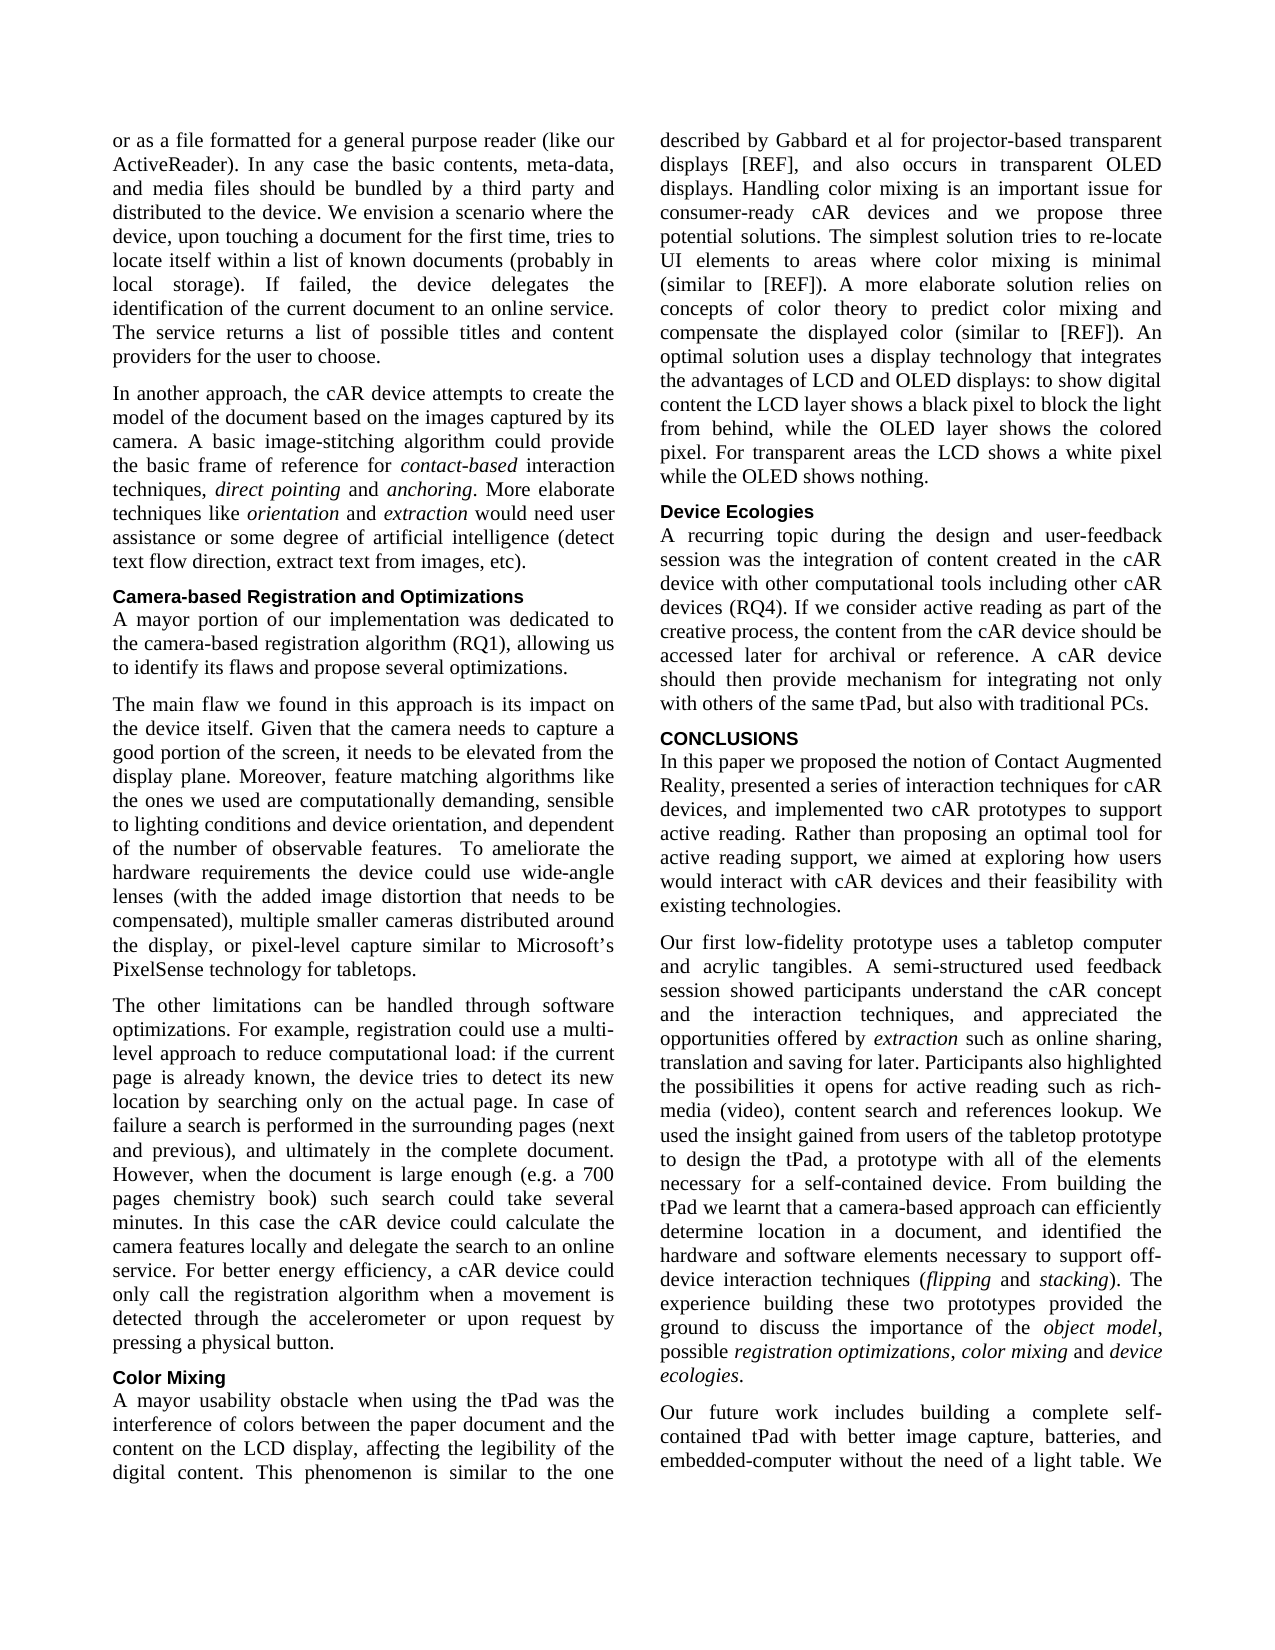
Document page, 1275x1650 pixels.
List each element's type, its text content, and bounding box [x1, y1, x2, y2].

subtitle Device Ecologies [660, 501, 1162, 522]
text In this paper we proposed the notion of Contact Augmented Reality, presented a series of interaction techniques for cAR devices, and implemented two cAR prototypes to support active reading. Rather than proposing an optimal tool for active reading support, we aimed at exploring how users would interact with cAR devices and their feasibility with existing technologies. [660, 749, 1162, 917]
text The main flaw we found in this approach is its impact on the device itself. Given that the camera needs to capture a good portion of the screen, it needs to be elevated from the display plane. Moreover, feature matching algorithms like the ones we used are computationally demanding, sensible to lighting conditions and device orientation, and dependent of the number of observable features. To ameliorate the hardware requirements the device could use wide-angle lenses (with the added image distortion that needs to be compensated), multiple smaller cameras distributed around the display, or pixel-level capture similar to Microsoft’s PixelSense technology for tabletops. [112, 692, 615, 981]
text In another approach, the cAR device attempts to create the model of the document based on the images captured by its camera. A basic image-stitching algorithm could provide the basic frame of reference for contact-based interaction techniques, direct pointing and anchoring. More elaborate techniques like orientation and extraction would need user assistance or some degree of artificial intelligence (detect text flow direction, extract text from images, etc). [112, 381, 615, 573]
text A recurring topic during the design and user-feedback session was the integration of content created in the cAR device with other computational tools including other cAR devices (RQ4). If we consider active reading as part of the creative process, the content from the cAR device should be accessed later for archival or reference. A cAR device should then provide mechanism for integrating not only with others of the same tPad, but also with traditional PCs. [660, 522, 1162, 715]
text A mayor portion of our implementation was dedicated to the camera-based registration algorithm (RQ1), allowing us to identify its flaws and propose several optimizations. [112, 607, 615, 679]
text A mayor usability obstacle when using the tPad was the interference of colors between the paper document and the content on the LCD display, affecting the legibility of the digital content. This phenomenon is similar to the one described by Gabbard et al for projector-based transparent displays [REF], and also occurs in transparent OLED displays. Handling color mixing is an important issue for consumer-ready cAR devices and we propose three potential solutions. The simplest solution tries to re-locate UI elements to areas where color mixing is minimal (similar to [REF]). A more elaborate solution relies on concepts of color theory to predict color mixing and compensate the displayed color (similar to [REF]). An optimal solution uses a display technology that integrates the advantages of LCD and OLED displays: to show digital content the LCD layer shows a black pixel to block the light from behind, while the OLED layer shows the colored pixel. For transparent areas the LCD shows a white pixel while the OLED shows nothing. [660, 127, 1162, 488]
subtitle Camera-based Registration and Optimizations [112, 586, 615, 607]
text The other limitations can be handled through software optimizations. For example, registration could use a multi-level approach to reduce computational load: if the current page is already known, the device tries to detect its new location by searching only on the actual page. In case of failure a search is performed in the surrounding pages (next and previous), and ultimately in the complete document. However, when the document is large enough (e.g. a 700 pages chemistry book) such search could take several minutes. In this case the cAR device could calculate the camera features locally and delegate the search to an online service. For better energy efficiency, a cAR device could only call the registration algorithm when a movement is detected through the accelerometer or upon request by pressing a physical button. [112, 993, 615, 1354]
subtitle Conclusions [660, 727, 1162, 749]
subtitle Color Mixing [112, 1367, 615, 1388]
text Our first low-fidelity prototype uses a tabletop computer and acrylic tangibles. A semi-structured used feedback session showed participants understand the cAR concept and the interaction techniques, and appreciated the opportunities offered by extraction such as online sharing, translation and saving for later. Participants also highlighted the possibilities it opens for active reading such as rich-media (video), content search and references lookup. We used the insight gained from users of the tabletop prototype to design the tPad, a prototype with all of the elements necessary for a self-contained device. From building the tPad we learnt that a camera-based approach can efficiently determine location in a document, and identified the hardware and software elements necessary to support off-device interaction techniques (flipping and stacking). The experience building these two prototypes provided the ground to discuss the importance of the object model, possible registration optimizations, color mixing and device ecologies. [660, 930, 1162, 1387]
